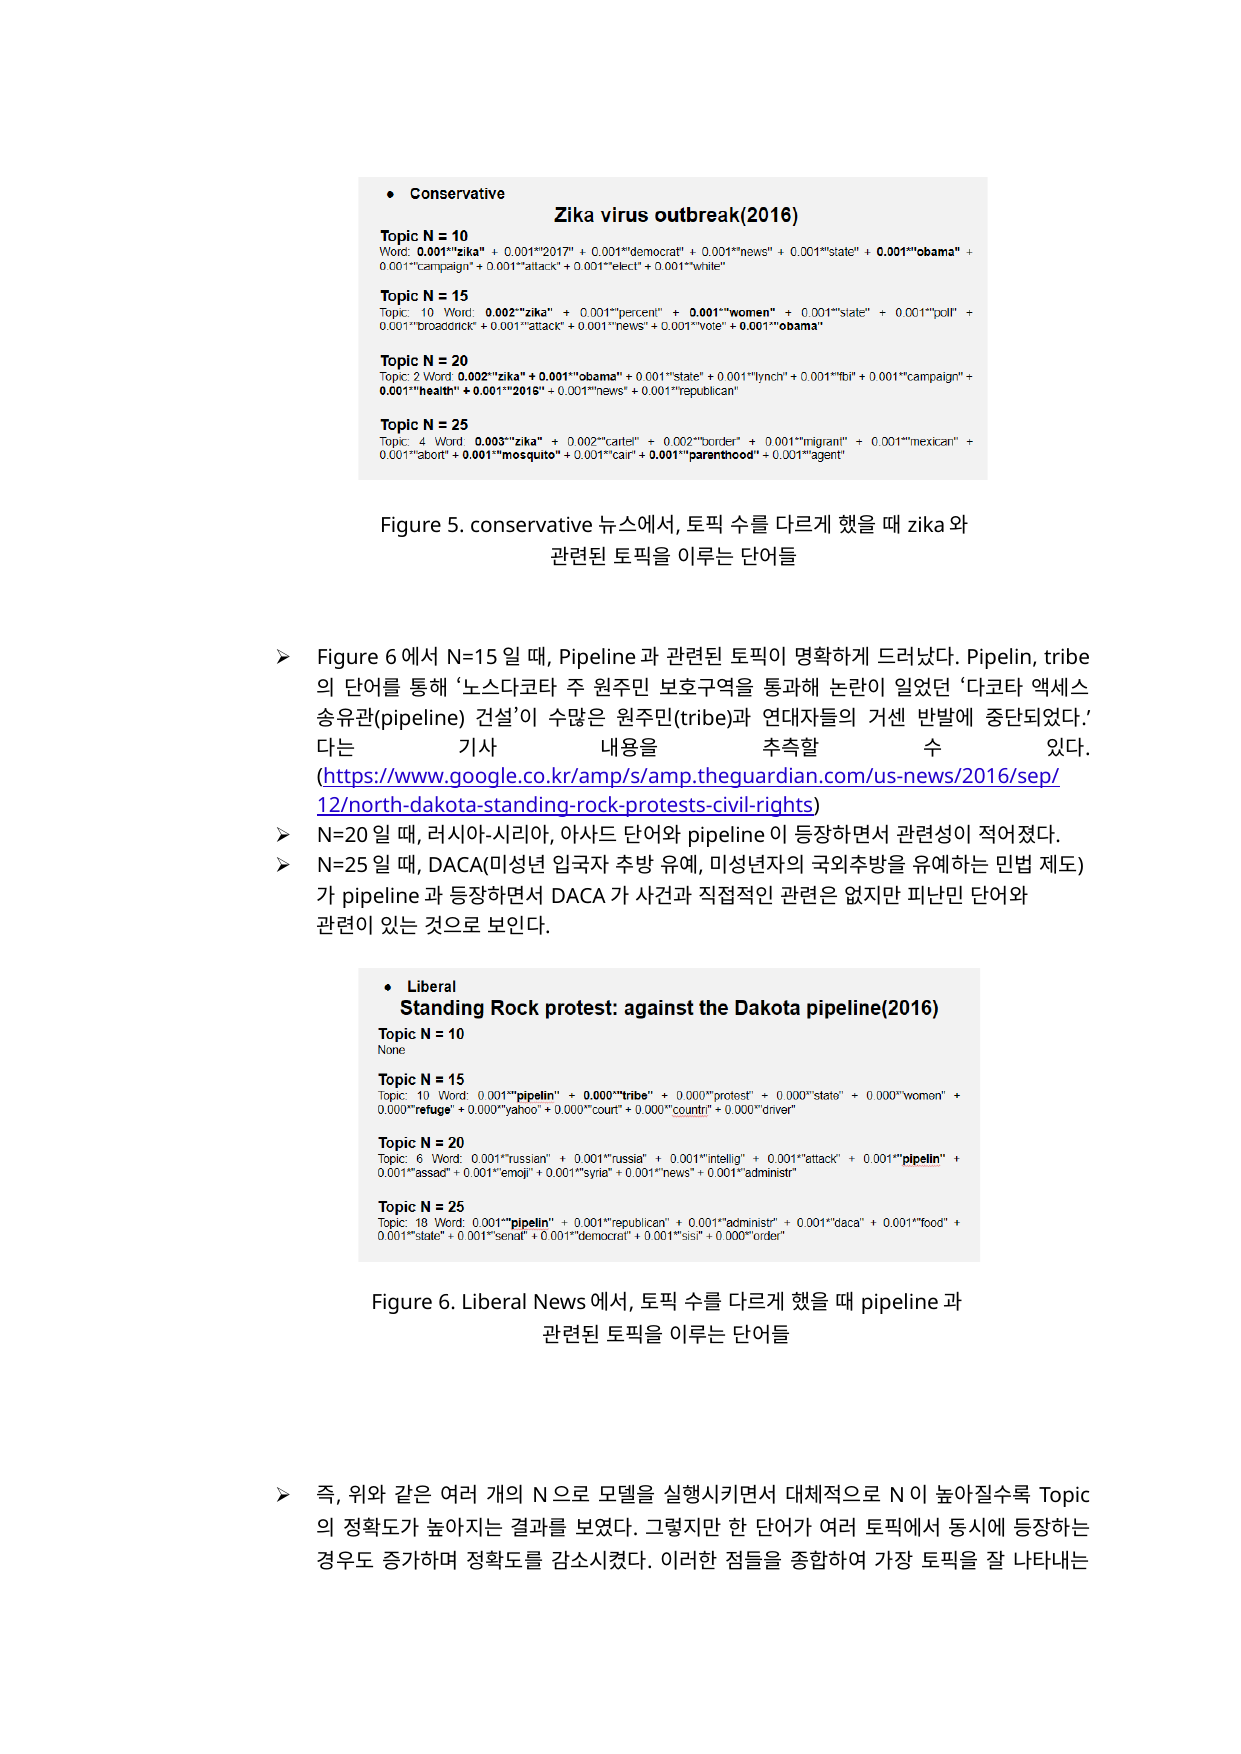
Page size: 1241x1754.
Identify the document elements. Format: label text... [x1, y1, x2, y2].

picture [358, 177, 988, 480]
picture [358, 968, 981, 1262]
list N=25일 때, DACA(미성년 입국자 추방 유예, 미성년자의 국외추방을 유예하는 민법 제도)가 pipeline과 등장하면서 DACA가 사건과 직접적인 관련은 없지만 피난민 단어와 관련이 있는 것으로 보인다. [275, 849, 1090, 940]
list Figure 6에서 N=15일 때, Pipeline과 관련된 토픽이 명확하게 드러났다. Pipelin, tribe의 단어를 통해 ‘노스다코타 주 원주민 보호구역을 통과해 논란이 일었던 ‘다코타 액세스 송유관(pipeline) 건설’이 수많은 원주민(tribe)과 연대자들의 거센 반발에 중단되었다.’다는 기사 내용을 추측할 수 있다. (https://www.google.co.kr/amp/s/amp.theguardian.com/us-news/2016/sep/12/north-dakota-standing-rock-protests-civil-rights) [275, 640, 1090, 818]
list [275, 1478, 1090, 1574]
list N=20일 때, 러시아-시리아, 아사드 단어와 pipeline이 등장하면서 관련성이 적어졌다. [275, 818, 1090, 849]
